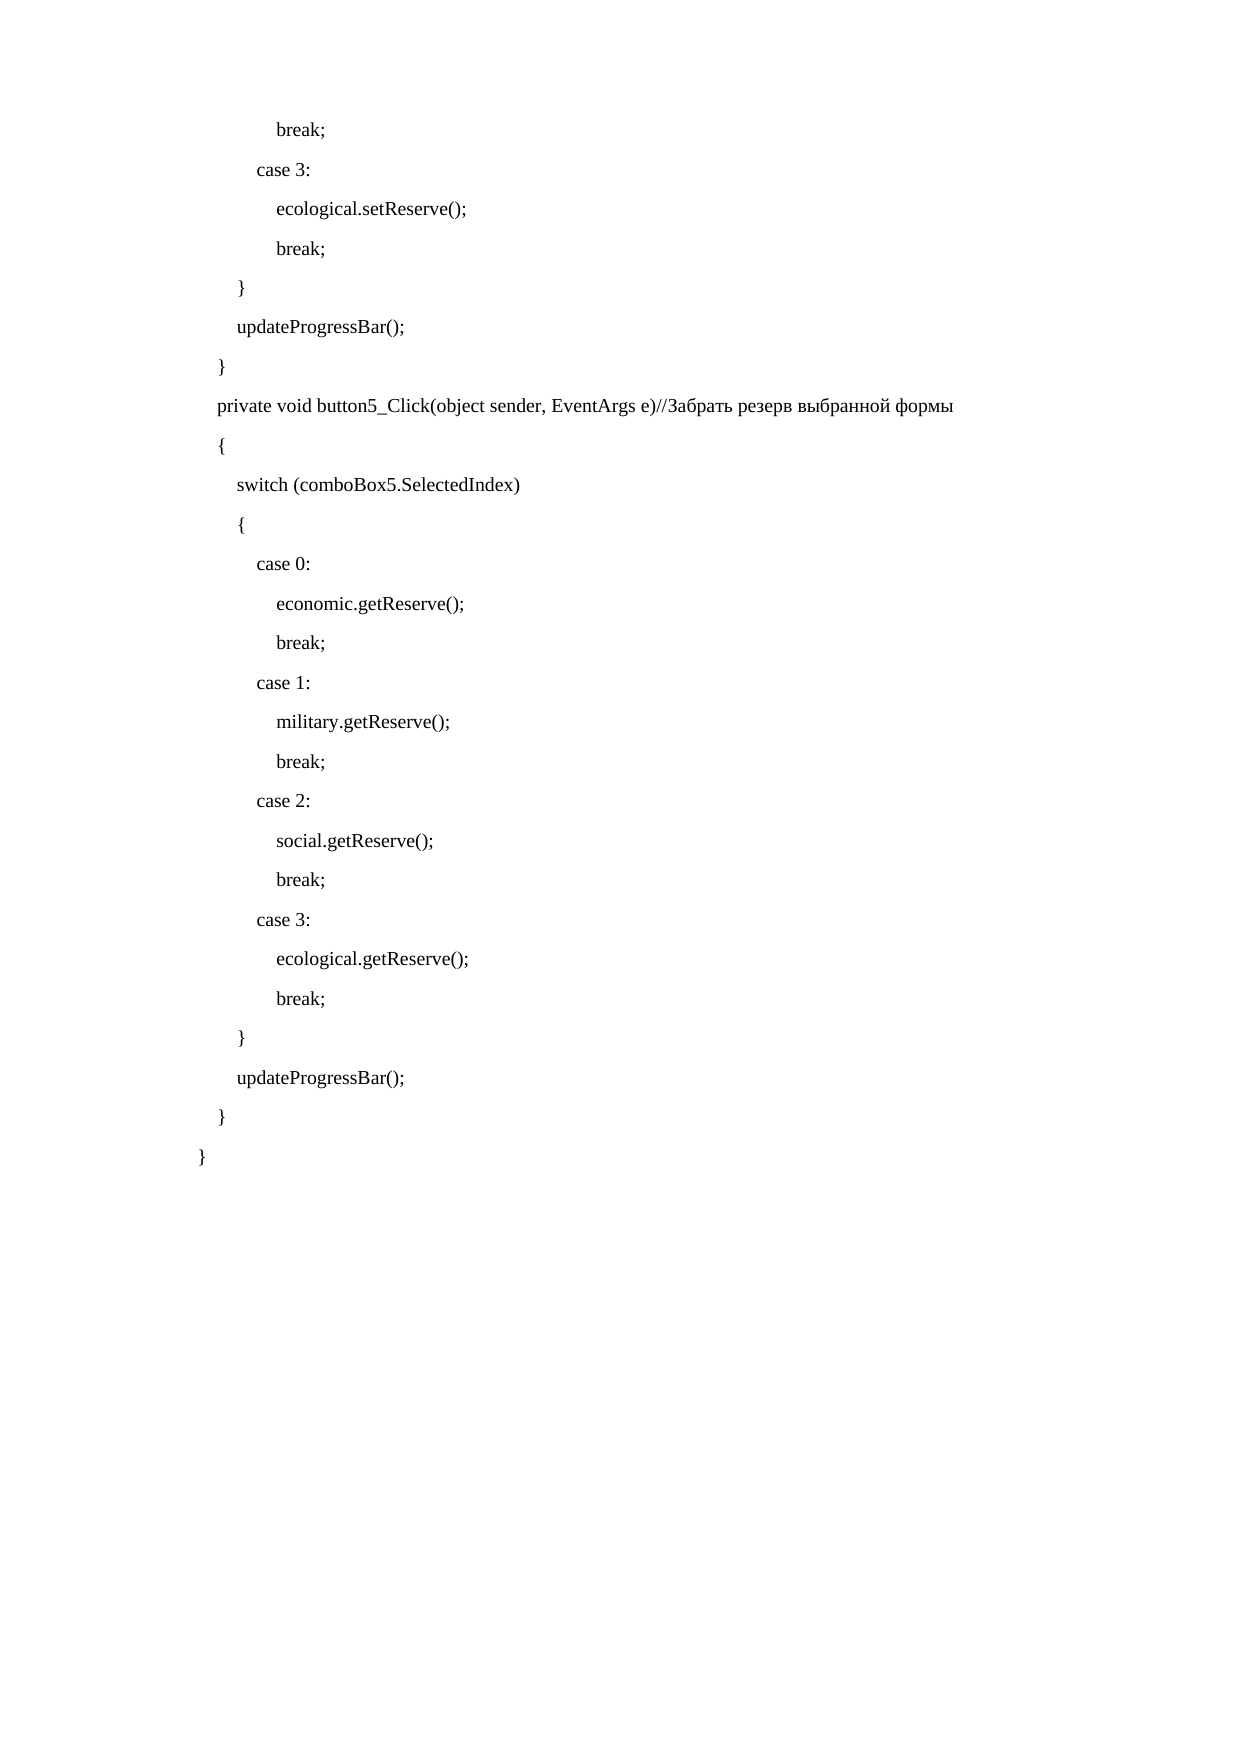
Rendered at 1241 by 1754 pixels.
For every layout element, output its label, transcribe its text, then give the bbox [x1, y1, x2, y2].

text break; [177, 237, 1152, 259]
text break; [177, 750, 1152, 773]
text case 3: [177, 908, 1152, 931]
text case 2: [177, 789, 1152, 812]
text } [177, 276, 1152, 299]
text private void button5_Click(object sender, EventArgs e)//Забрать резерв выбранной формы [177, 394, 1152, 417]
text { [177, 434, 1152, 457]
text social.getReserve(); [177, 829, 1152, 852]
text ecological.getReserve(); [177, 947, 1152, 970]
text break; [177, 868, 1152, 891]
text updateProgressBar(); [177, 1066, 1152, 1088]
text economic.getReserve(); [177, 592, 1152, 615]
text military.getReserve(); [177, 710, 1152, 733]
text updateProgressBar(); [177, 316, 1152, 338]
text } [177, 355, 1152, 378]
text { [177, 513, 1152, 536]
text ecological.setReserve(); [177, 197, 1152, 220]
text break; [177, 631, 1152, 654]
text case 0: [177, 552, 1152, 575]
text break; [177, 987, 1152, 1009]
text case 1: [177, 671, 1152, 694]
text } [177, 1144, 1152, 1167]
text break; [177, 118, 1152, 141]
text case 3: [177, 158, 1152, 180]
text switch (comboBox5.SelectedIndex) [177, 473, 1152, 496]
text } [177, 1026, 1152, 1049]
text } [177, 1105, 1152, 1128]
